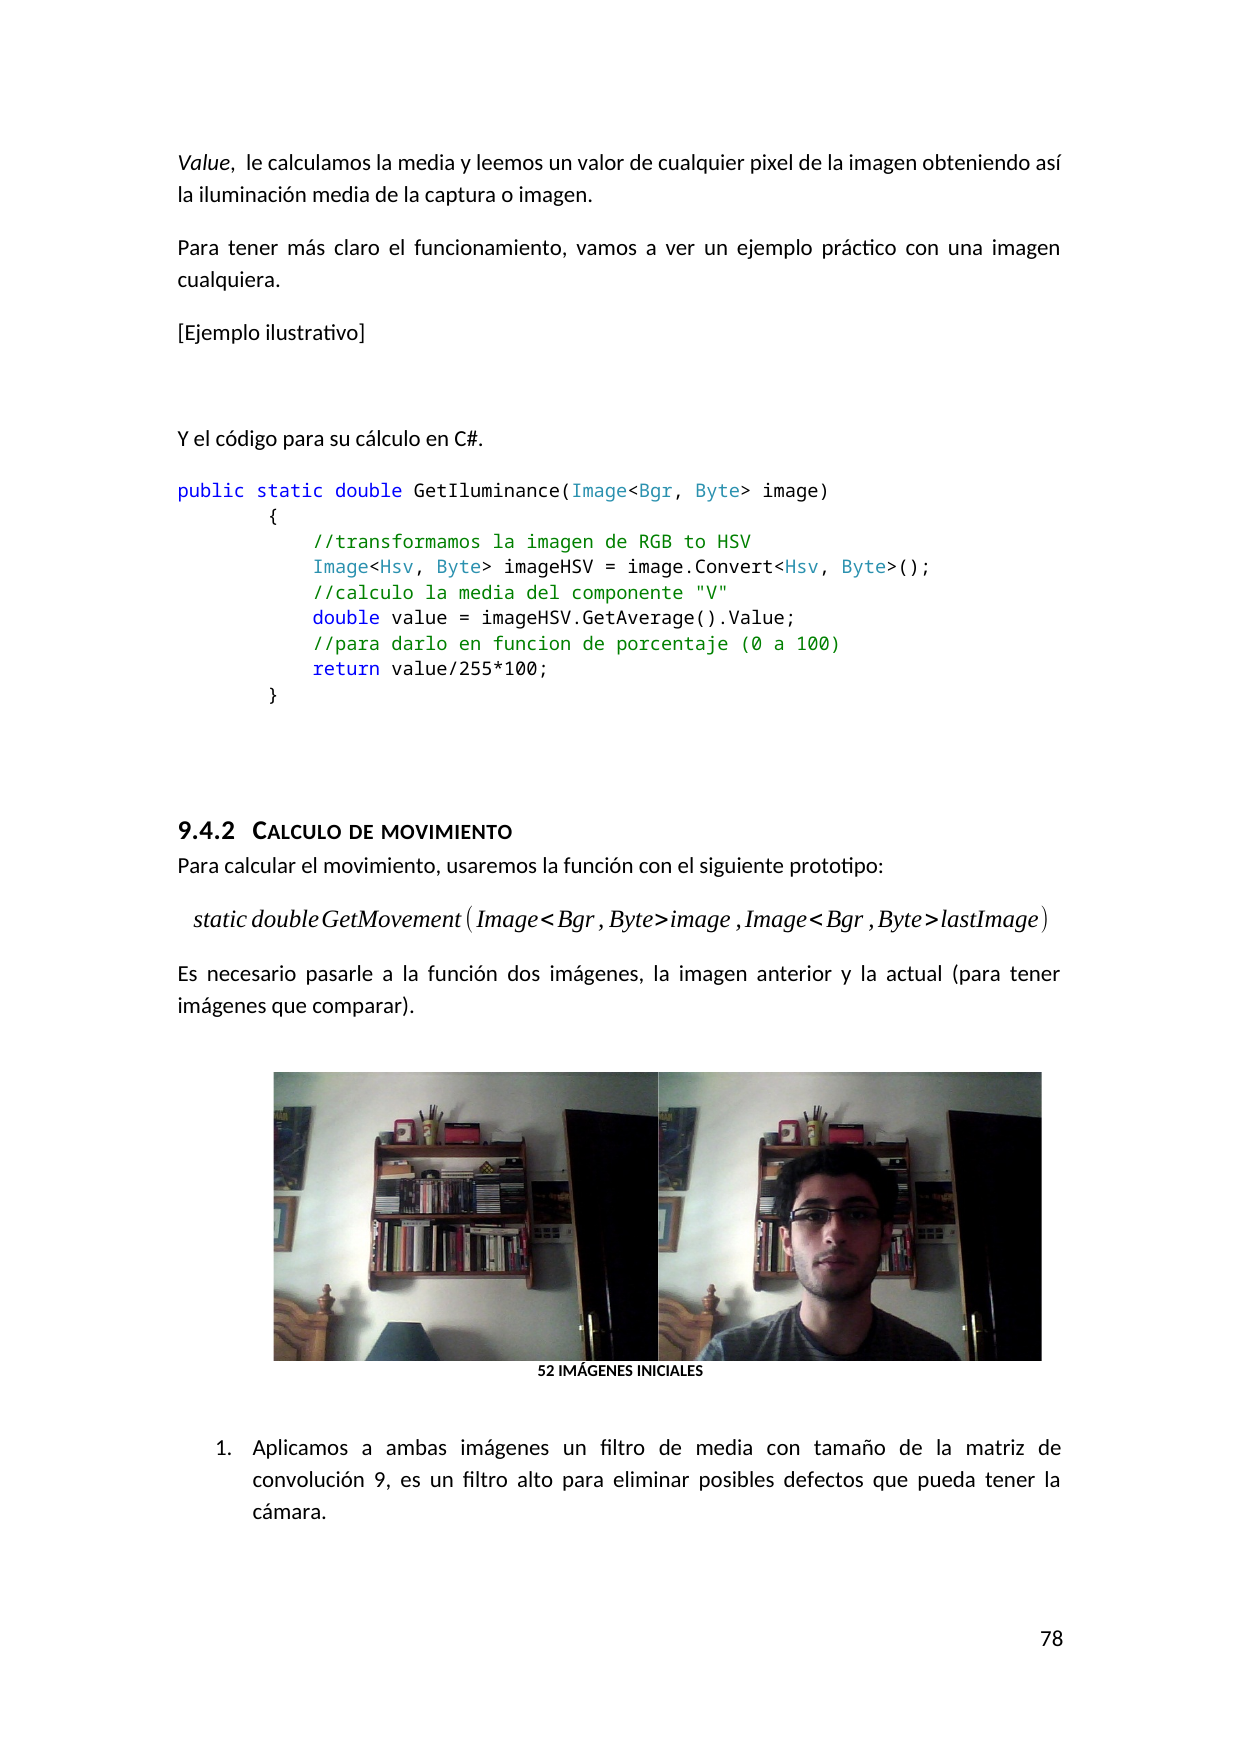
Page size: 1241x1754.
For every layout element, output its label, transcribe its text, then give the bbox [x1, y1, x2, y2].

text //calculo la media del componente "V" [177, 579, 1063, 605]
text double value = imageHSV.GetAverage().Value; [177, 605, 1063, 630]
text } [177, 681, 1063, 707]
text { [177, 503, 1063, 528]
text //transformamos la imagen de RGB to HSV [177, 528, 1063, 554]
text //para darlo en funcion de porcentaje (0 a 100) [177, 630, 1063, 656]
text Para tener más claro el funcionamiento, vamos a ver un ejemplo práctico con una imagen cualquiera. [177, 233, 1063, 293]
text [Ejemplo ilustrativo] [177, 318, 1063, 346]
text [177, 148, 1063, 208]
text public static double GetIluminance(Image<Bgr, Byte> image) [177, 477, 1063, 503]
text Para calcular el movimiento, usaremos la función con el siguiente prototipo: [177, 851, 1063, 879]
text Es necesario pasarle a la función dos imágenes, la imagen anterior y la actual (para tener imágenes que comparar). [177, 959, 1063, 1019]
text 52 Imágenes iniciales [177, 1360, 1063, 1381]
text return value/255*100; [177, 656, 1063, 681]
list Aplicamos a ambas imágenes un filtro de media con tamaño de la matriz de convolución 9, es un filtro alto para eliminar posibles defectos que pueda tener la cámara. [215, 1433, 1063, 1525]
text Y el código para su cálculo en C#. [177, 424, 1063, 452]
subtitle Calculo de movimiento [177, 813, 1063, 846]
text Image<Hsv, Byte> imageHSV = image.Convert<Hsv, Byte>(); [177, 554, 1063, 579]
picture [273, 1072, 1042, 1361]
